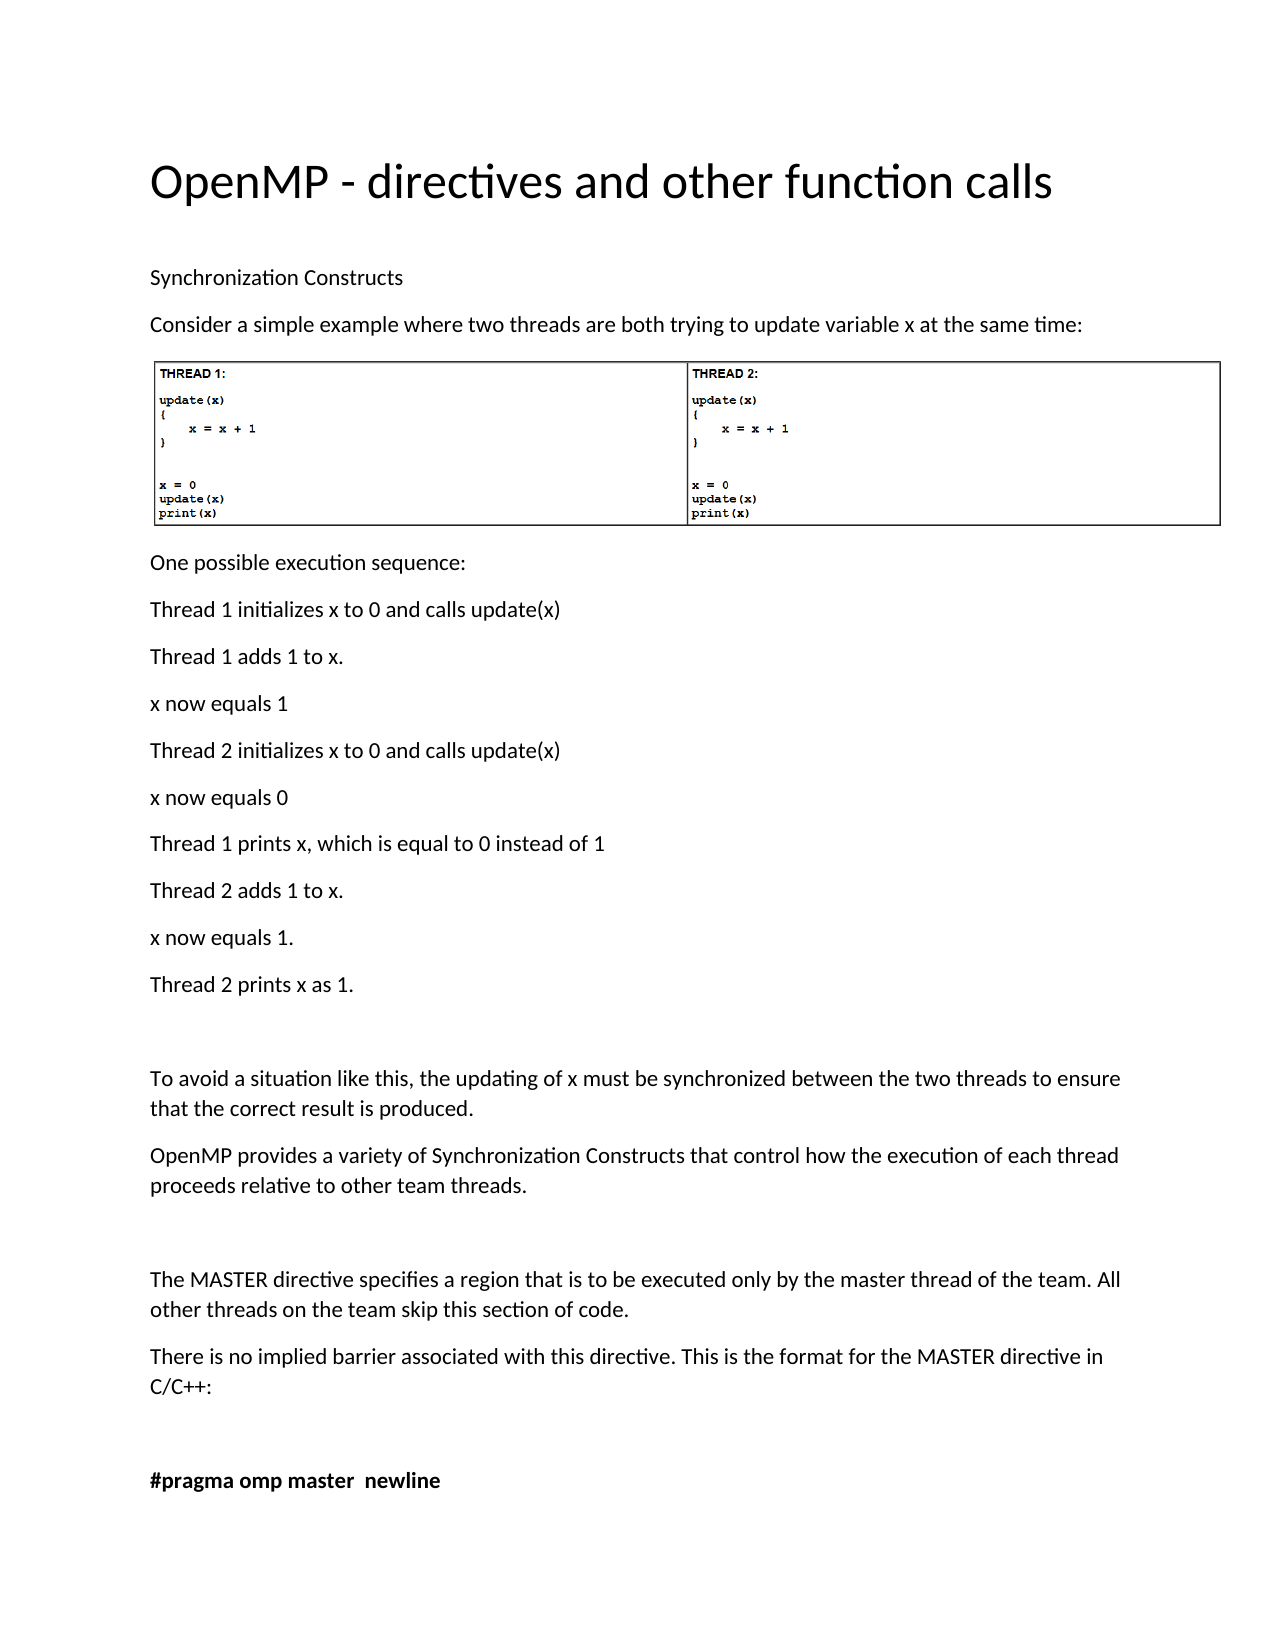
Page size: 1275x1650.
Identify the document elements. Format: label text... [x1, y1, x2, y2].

text Thread 2 initializes x to 0 and calls update(x) [150, 736, 1125, 764]
text There is no implied barrier associated with this directive. This is the format for the MASTER directive in C/C++: [150, 1342, 1125, 1400]
text x now equals 1 [150, 689, 1125, 717]
text One possible execution sequence: [150, 548, 1125, 576]
text Thread 1 adds 1 to x. [150, 642, 1125, 670]
text Thread 2 adds 1 to x. [150, 876, 1125, 904]
text Consider a simple example where two threads are both trying to update variable x at the same time: [150, 310, 1125, 338]
text The MASTER directive specifies a region that is to be executed only by the master thread of the team. All other threads on the team skip this section of code. [150, 1265, 1125, 1323]
text OpenMP - directives and other function calls [150, 150, 1125, 211]
text Synchronization Constructs [150, 263, 1125, 291]
text Thread 1 initializes x to 0 and calls update(x) [150, 595, 1125, 623]
text Thread 1 prints x, which is equal to 0 instead of 1 [150, 829, 1125, 858]
picture [150, 356, 1224, 530]
text x now equals 0 [150, 783, 1125, 811]
text #pragma omp master newline [150, 1466, 1125, 1494]
text OpenMP provides a variety of Synchronization Constructs that control how the execution of each thread proceeds relative to other team threads. [150, 1141, 1125, 1199]
text x now equals 1. [150, 923, 1125, 951]
text To avoid a situation like this, the updating of x must be synchronized between the two threads to ensure that the correct result is produced. [150, 1064, 1125, 1122]
text Thread 2 prints x as 1. [150, 970, 1125, 998]
